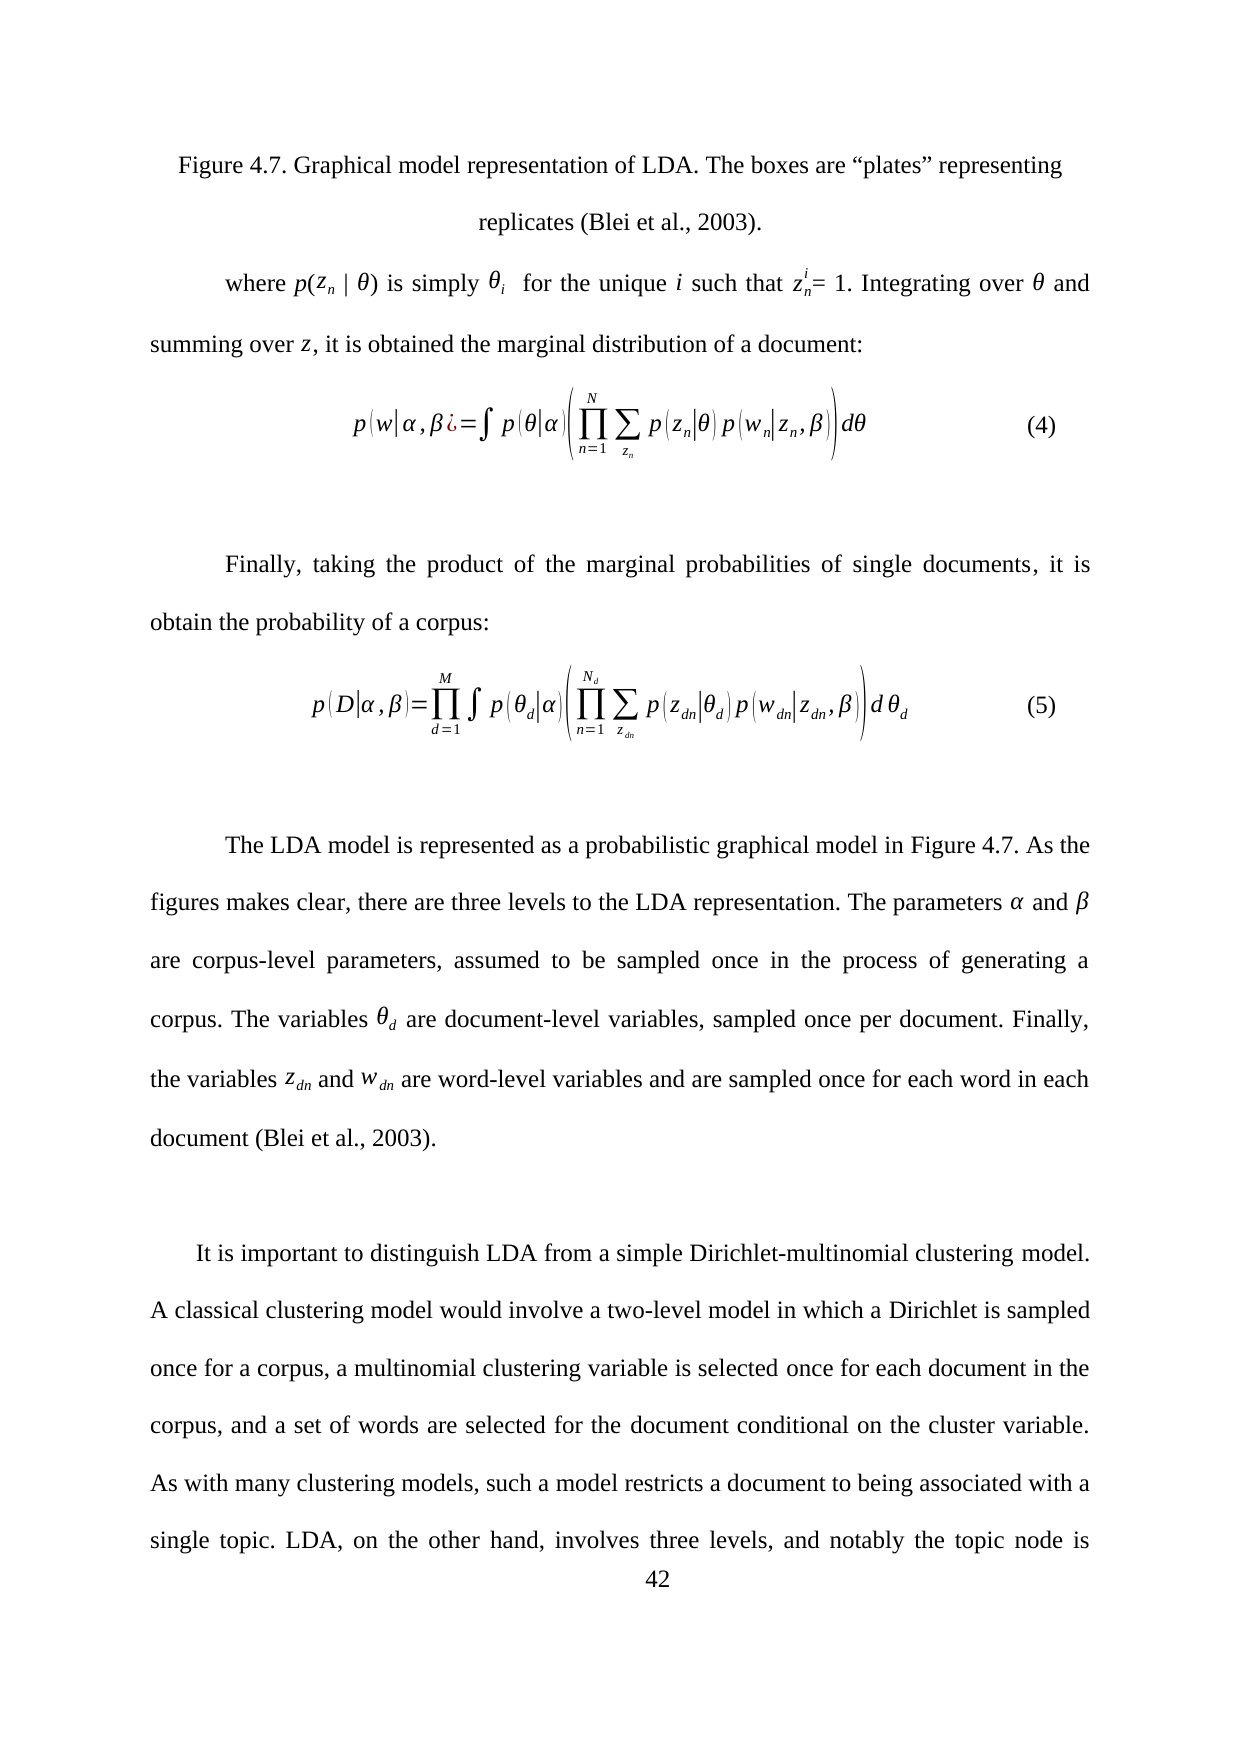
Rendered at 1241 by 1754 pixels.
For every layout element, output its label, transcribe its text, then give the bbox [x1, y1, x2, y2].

text where p( | ) is simply for the unique such that = 1. Integrating over and summing over , it is obtained the marginal distribution of a document: [150, 265, 1090, 357]
text , it is obtain : [150, 549, 1090, 636]
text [150, 1180, 1090, 1554]
table_header [150, 664, 993, 772]
table_header [150, 386, 993, 492]
